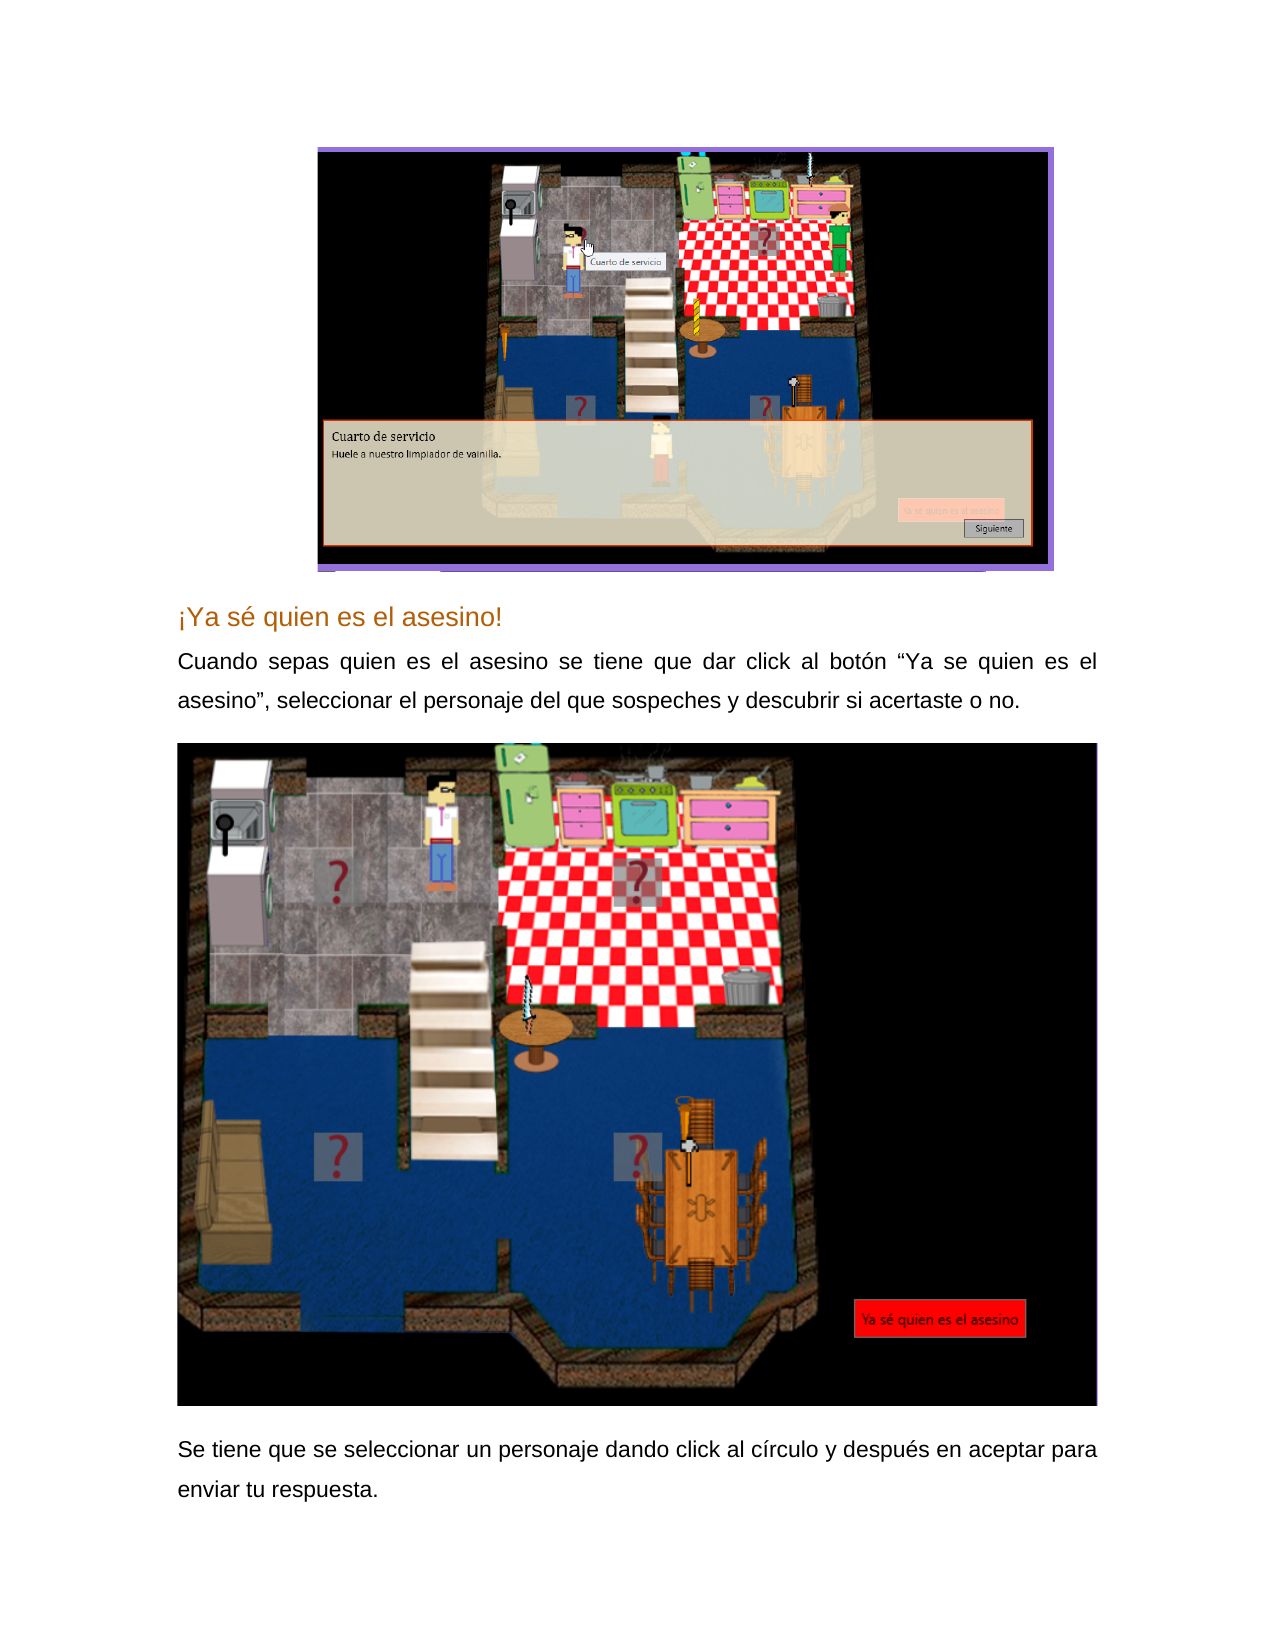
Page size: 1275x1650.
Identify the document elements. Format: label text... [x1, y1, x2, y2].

text Se tiene que se seleccionar un personaje dando click al círculo y después en aceptar para enviar tu respuesta. [177, 1436, 1098, 1502]
picture [317, 147, 1054, 572]
text Cuando sepas quien es el asesino se tiene que dar click al botón “Ya se quien es el asesino”, seleccionar el personaje del que sospeches y descubrir si acertaste o no. [177, 648, 1098, 714]
subtitle ¡Ya sé quien es el asesino! [177, 601, 1098, 632]
picture [177, 743, 1098, 1406]
